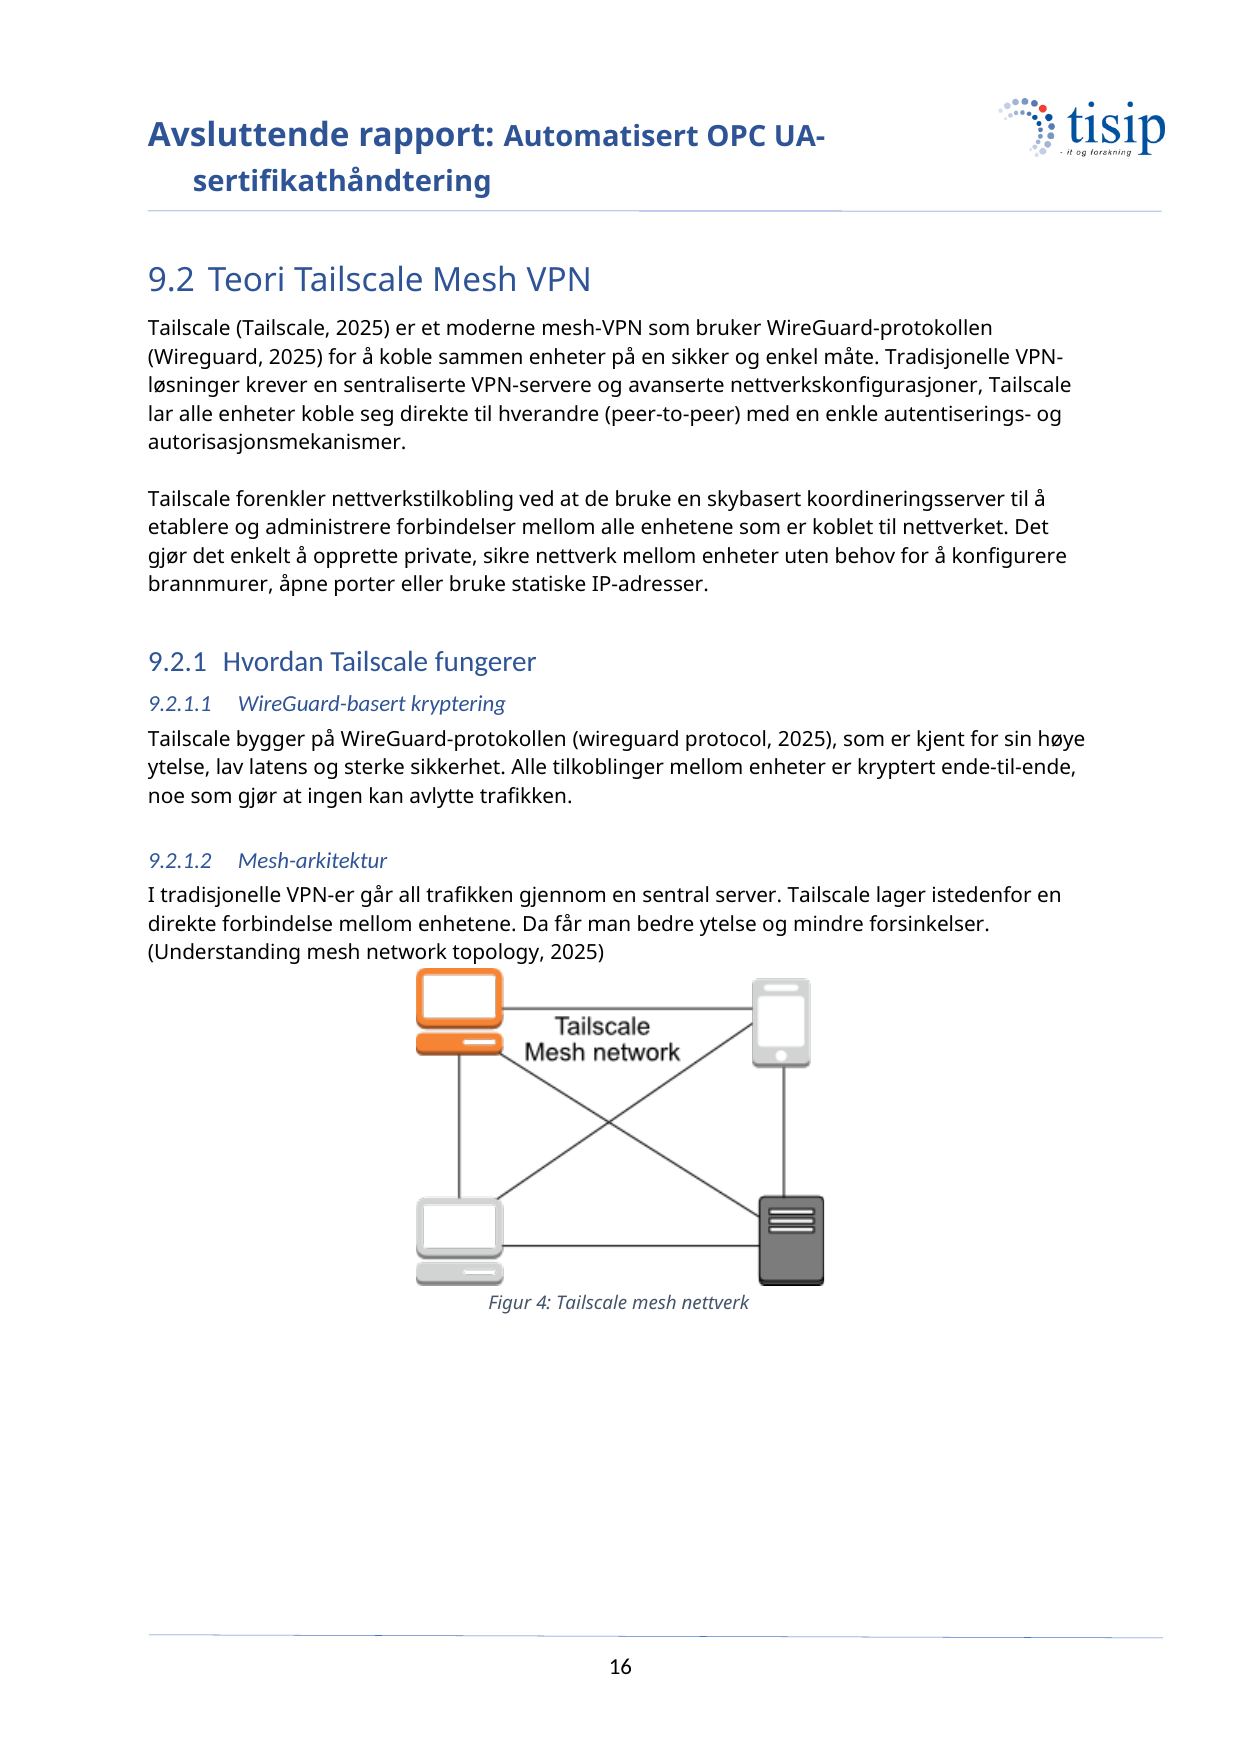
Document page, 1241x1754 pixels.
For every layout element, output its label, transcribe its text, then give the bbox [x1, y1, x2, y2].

text Tailscale forenkler nettverkstilkobling ved at de bruke en skybasert koordineringsserver til å etablere og administrere forbindelser mellom alle enhetene som er koblet til nettverket. Det gjør det enkelt å opprette private, sikre nettverk mellom enheter uten behov for å konfigurere brannmurer, åpne porter eller bruke statiske IP-adresser. [148, 484, 1093, 598]
subtitle Mesh-arkitektur [148, 846, 1093, 874]
picture [991, 92, 1169, 160]
text I tradisjonelle VPN-er går all trafikken gjennom en sentral server. Tailscale lager istedenfor en direkte forbindelse mellom enhetene. Da får man bedre ytelse og mindre forsinkelser. [148, 880, 1093, 966]
text Tailscale er et moderne mesh-VPN som bruker WireGuard-protokollen for å koble sammen enheter på en sikker og enkel måte. Tradisjonelle VPN-løsninger krever en sentraliserte VPN-servere og avanserte nettverkskonfigurasjoner, Tailscale lar alle enheter koble seg direkte til hverandre (peer-to-peer) med en enkle autentiserings- og autorisasjonsmekanismer. [148, 313, 1093, 456]
subtitle Hvordan Tailscale fungerer [148, 643, 1093, 678]
text Tailscale bygger på WireGuard-protokollen, som er kjent for sin høye ytelse, lav latens og sterke sikkerhet. Alle tilkoblinger mellom enheter er kryptert ende-til-ende, noe som gjør at ingen kan avlytte trafikken. [148, 724, 1093, 809]
subtitle Teori Tailscale Mesh VPN [148, 256, 1093, 301]
subtitle WireGuard-basert kryptering [148, 689, 1093, 718]
picture [416, 968, 825, 1286]
